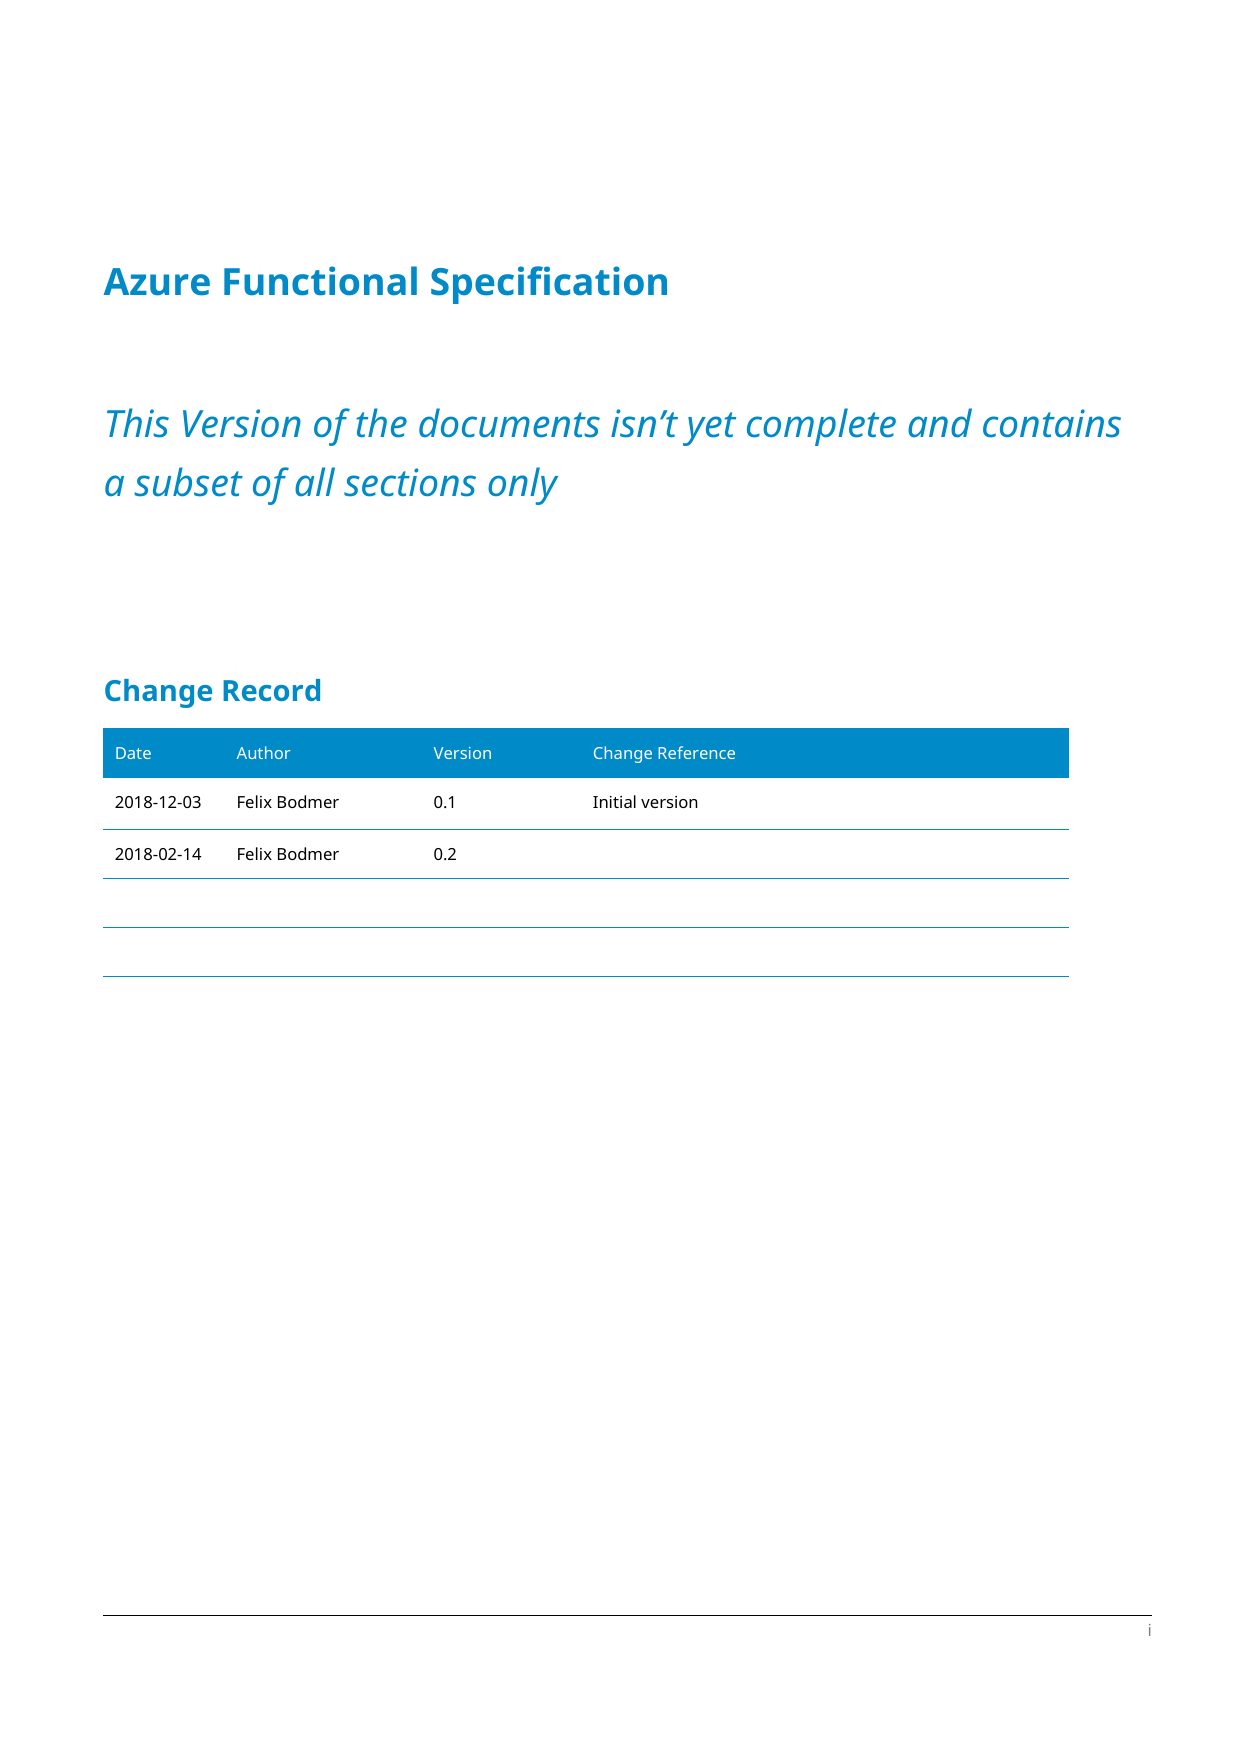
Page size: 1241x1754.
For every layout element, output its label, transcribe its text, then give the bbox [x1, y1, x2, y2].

text Azure Functional Specification [103, 255, 1152, 306]
